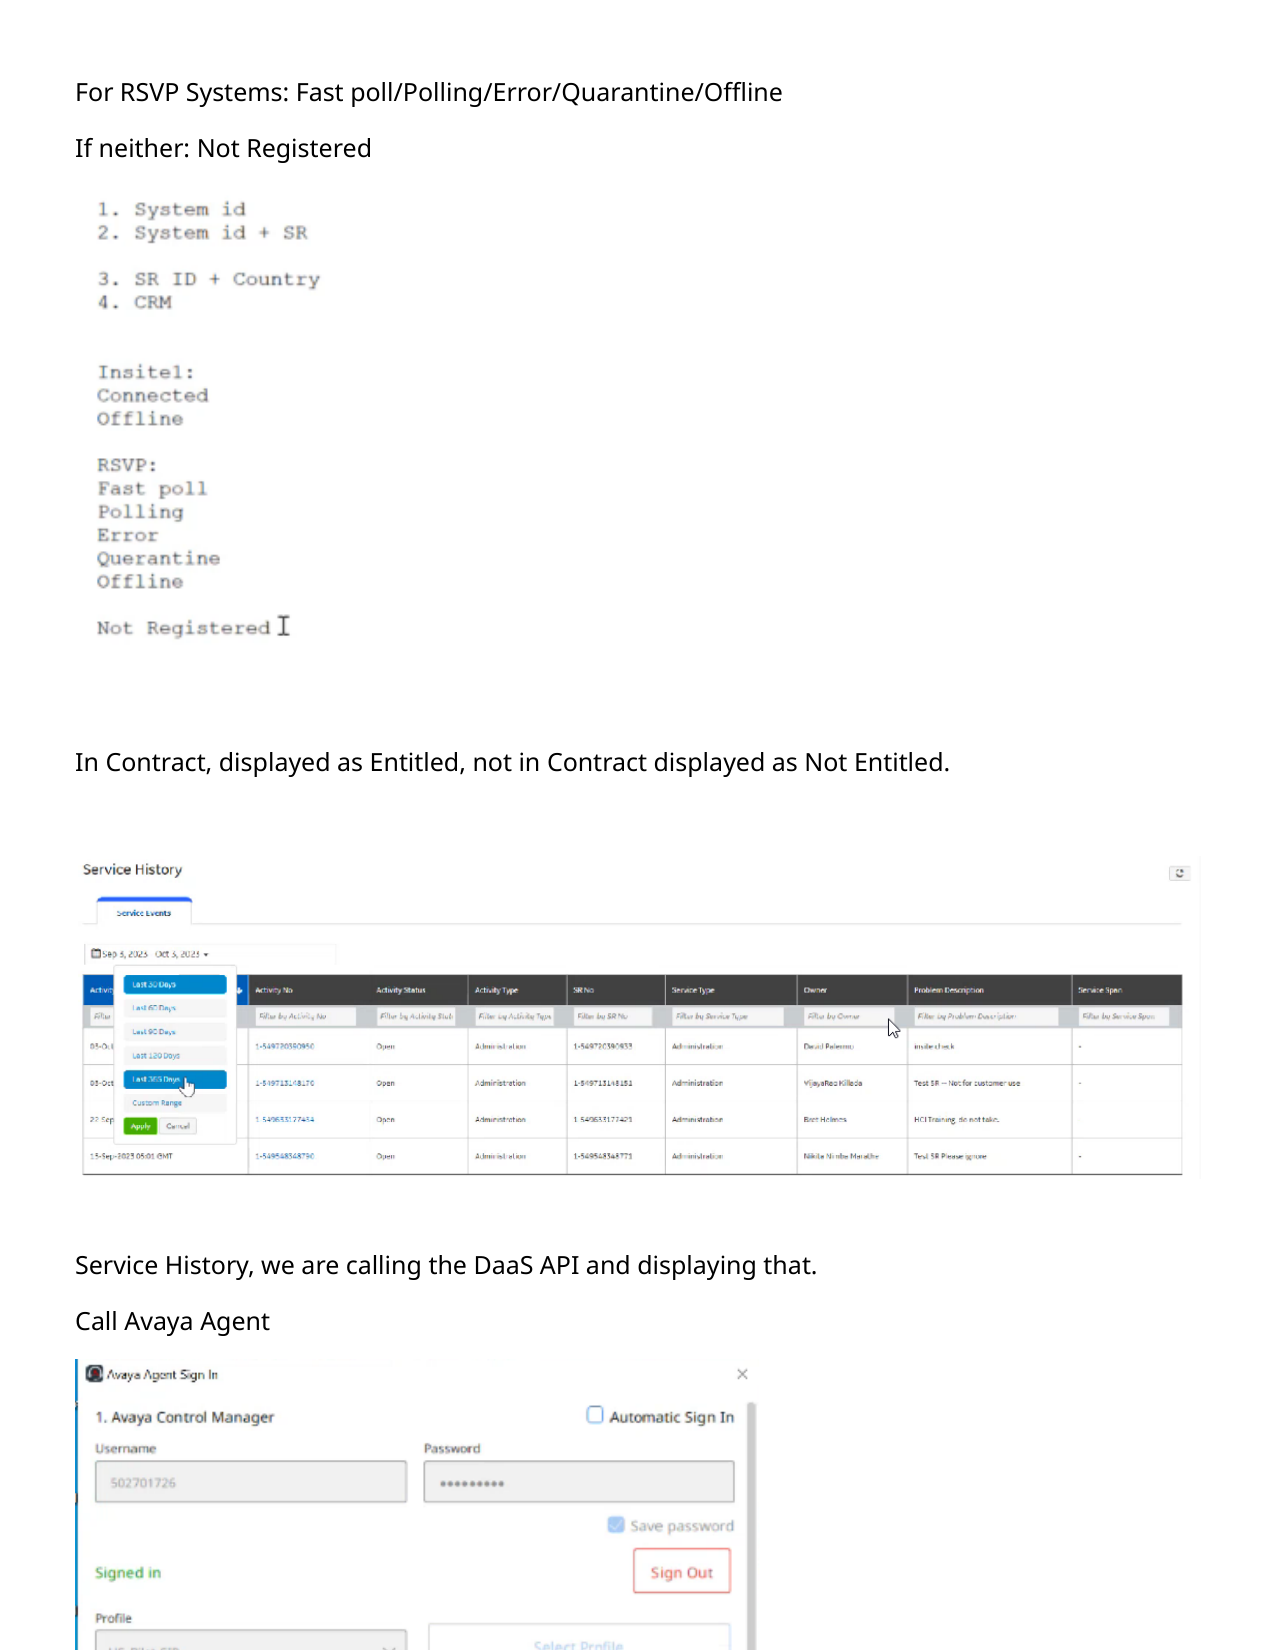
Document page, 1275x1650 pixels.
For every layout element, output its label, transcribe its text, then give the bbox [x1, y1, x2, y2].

text If neither: Not Registered [75, 131, 1200, 165]
text In Contract, displayed as Entitled, not in Contract displayed as Not Entitled. [75, 745, 1200, 779]
text Call Avaya Agent [75, 1303, 1200, 1337]
text For RSVP Systems: Fast poll/Polling/Error/Quarantine/Offline [75, 75, 1200, 109]
text Service History, we are calling the DaaS API and displaying that. [75, 1247, 1200, 1282]
picture [75, 1359, 760, 1650]
picture [75, 183, 414, 650]
picture [75, 856, 1200, 1179]
